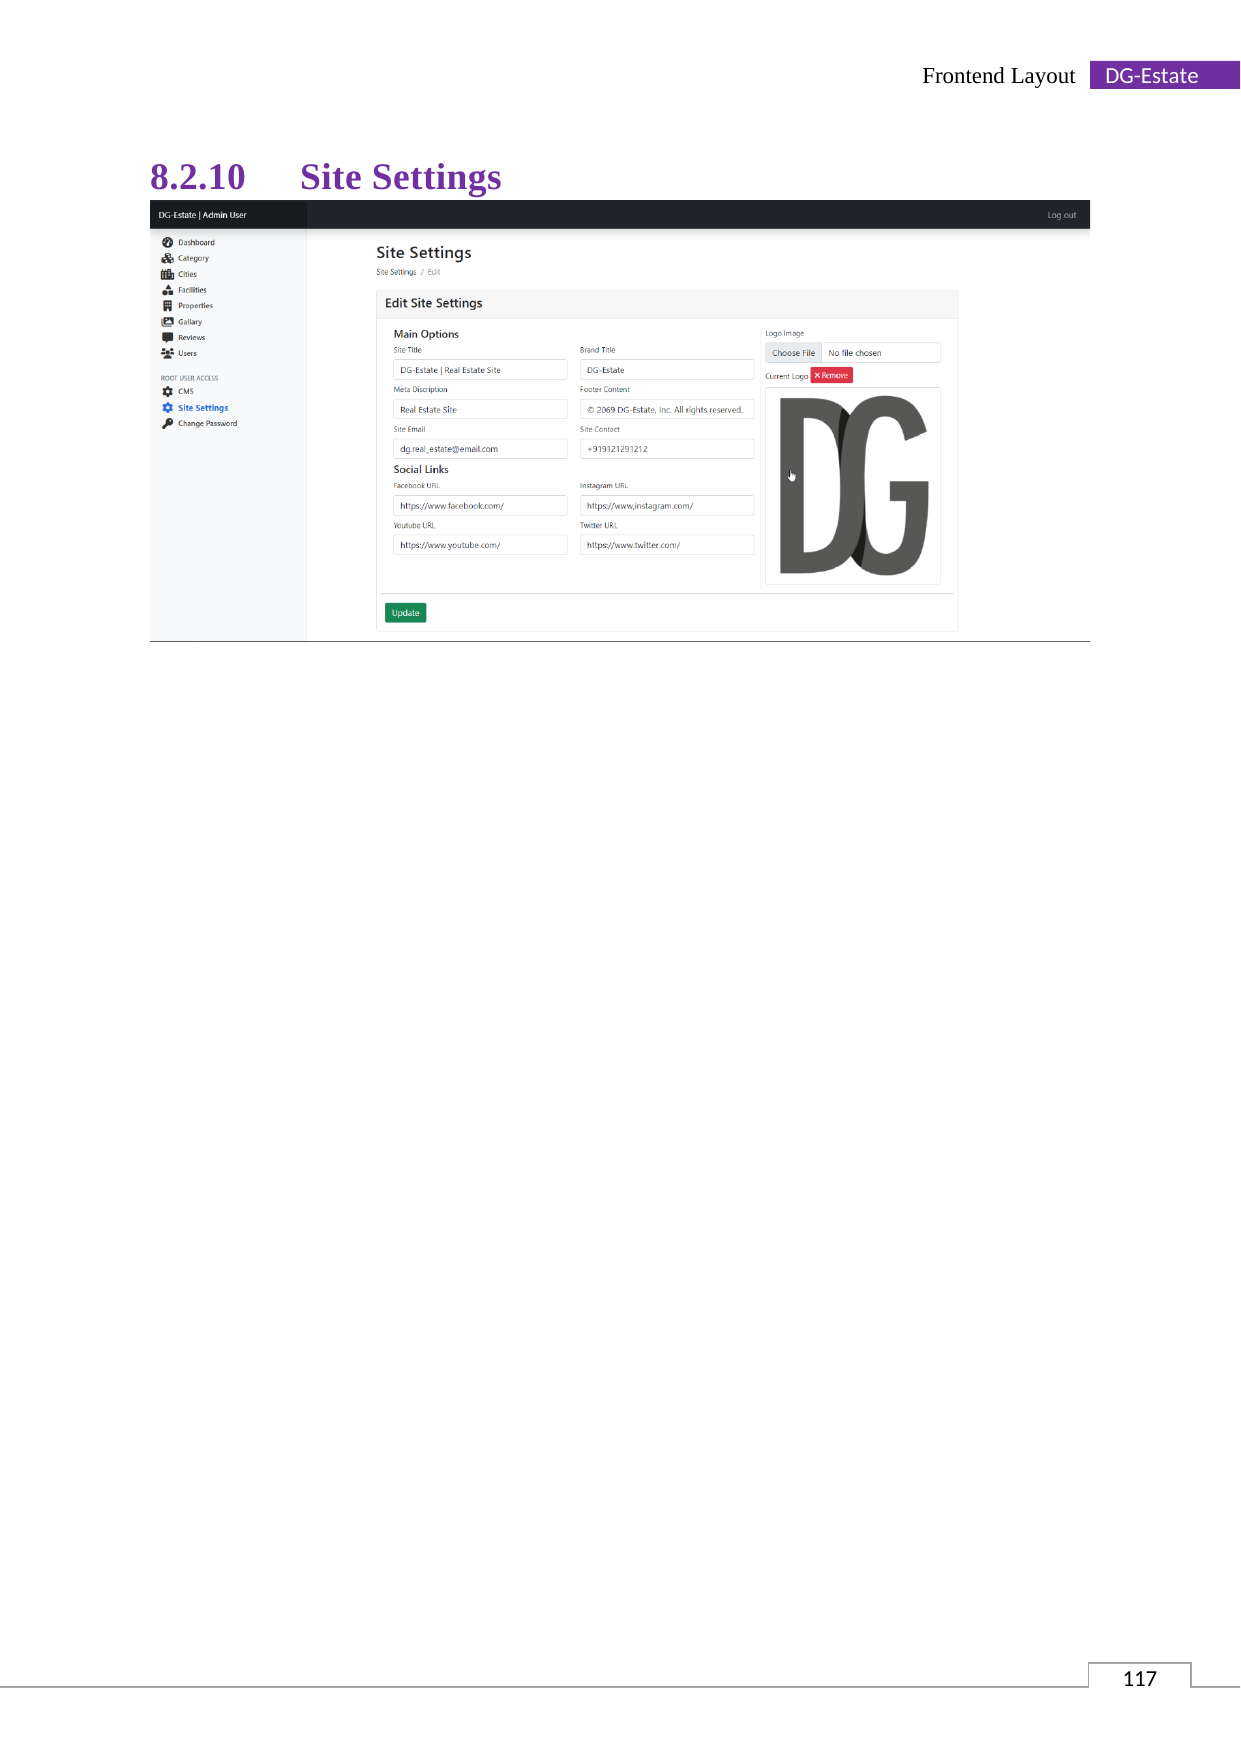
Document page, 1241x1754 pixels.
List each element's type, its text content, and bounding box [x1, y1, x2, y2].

picture [150, 200, 1091, 642]
subtitle Site Settings [150, 154, 1090, 197]
